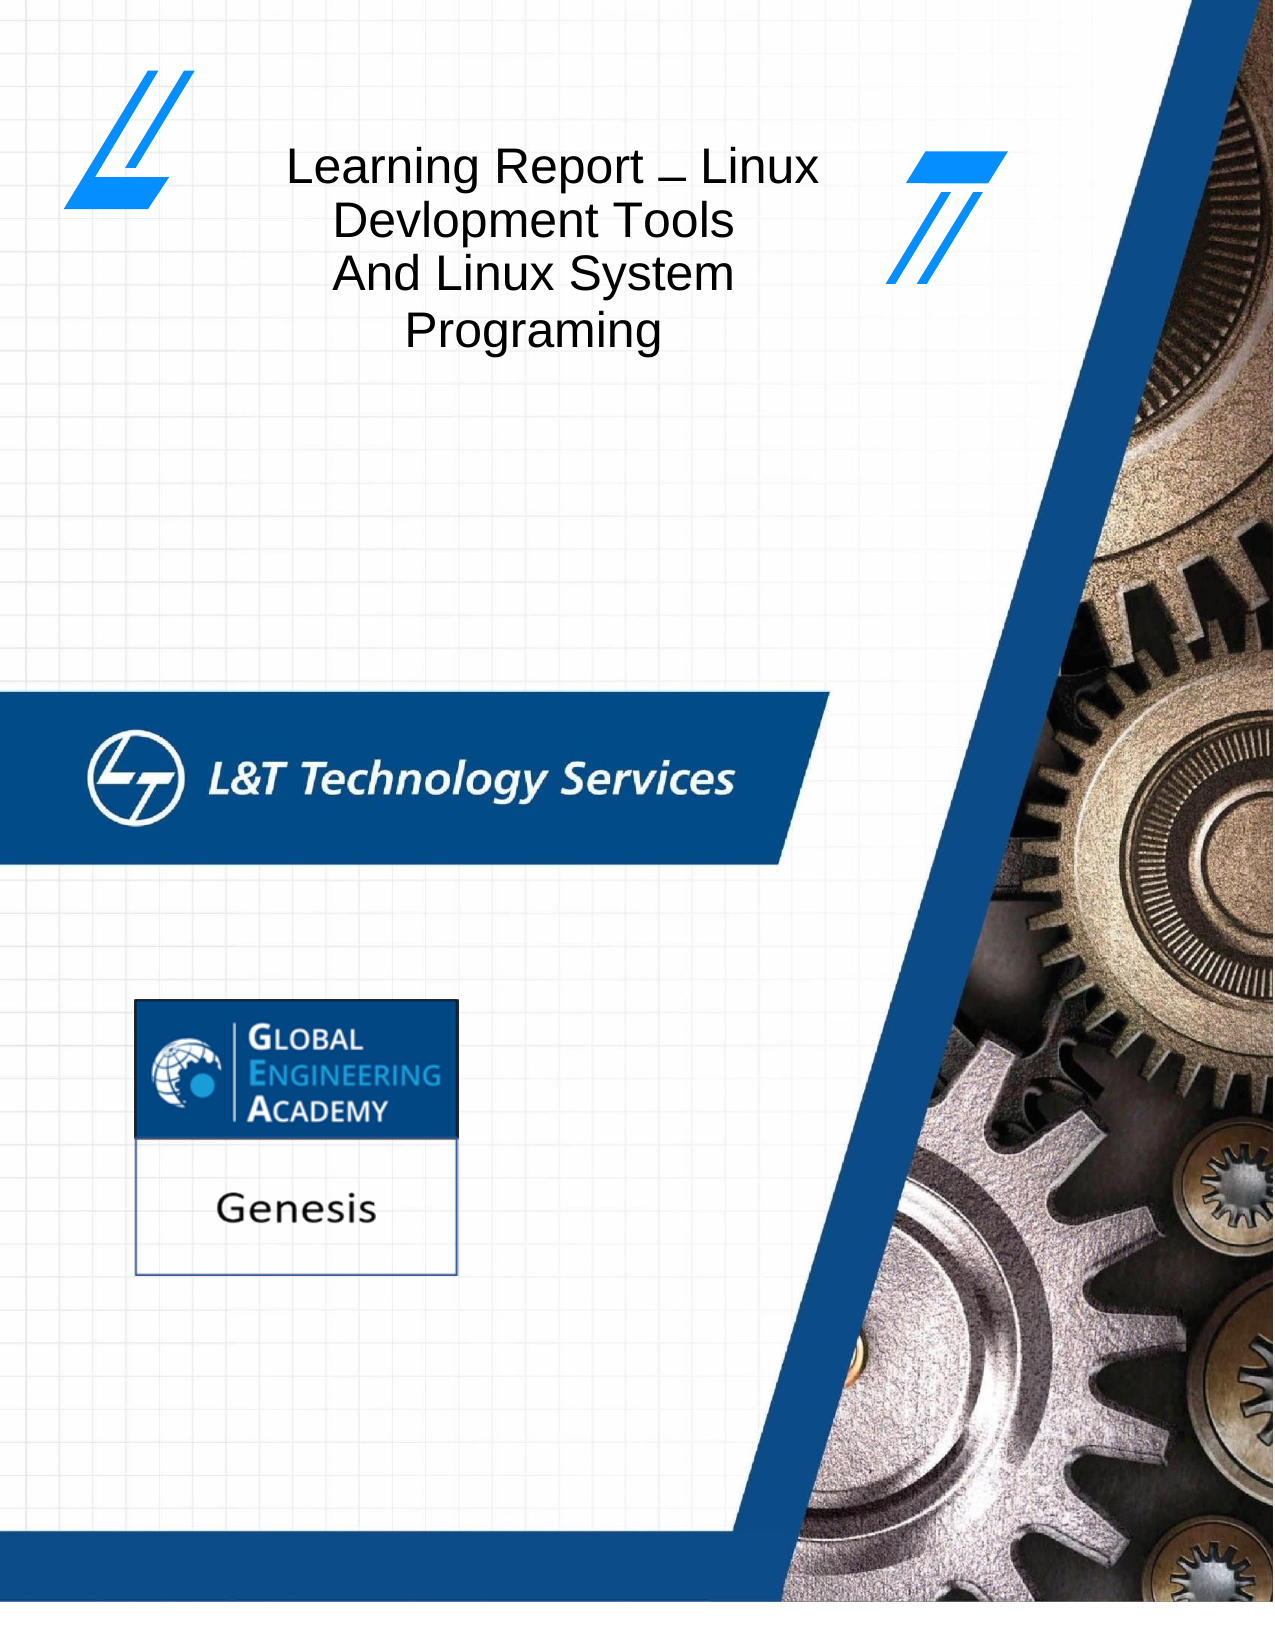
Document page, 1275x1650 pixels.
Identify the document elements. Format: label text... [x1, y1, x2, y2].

picture [0, 0, 1273, 1602]
title Learning Report – Linux Devlopment Tools And Linux System [286, 134, 821, 301]
title Programing [404, 301, 1219, 358]
